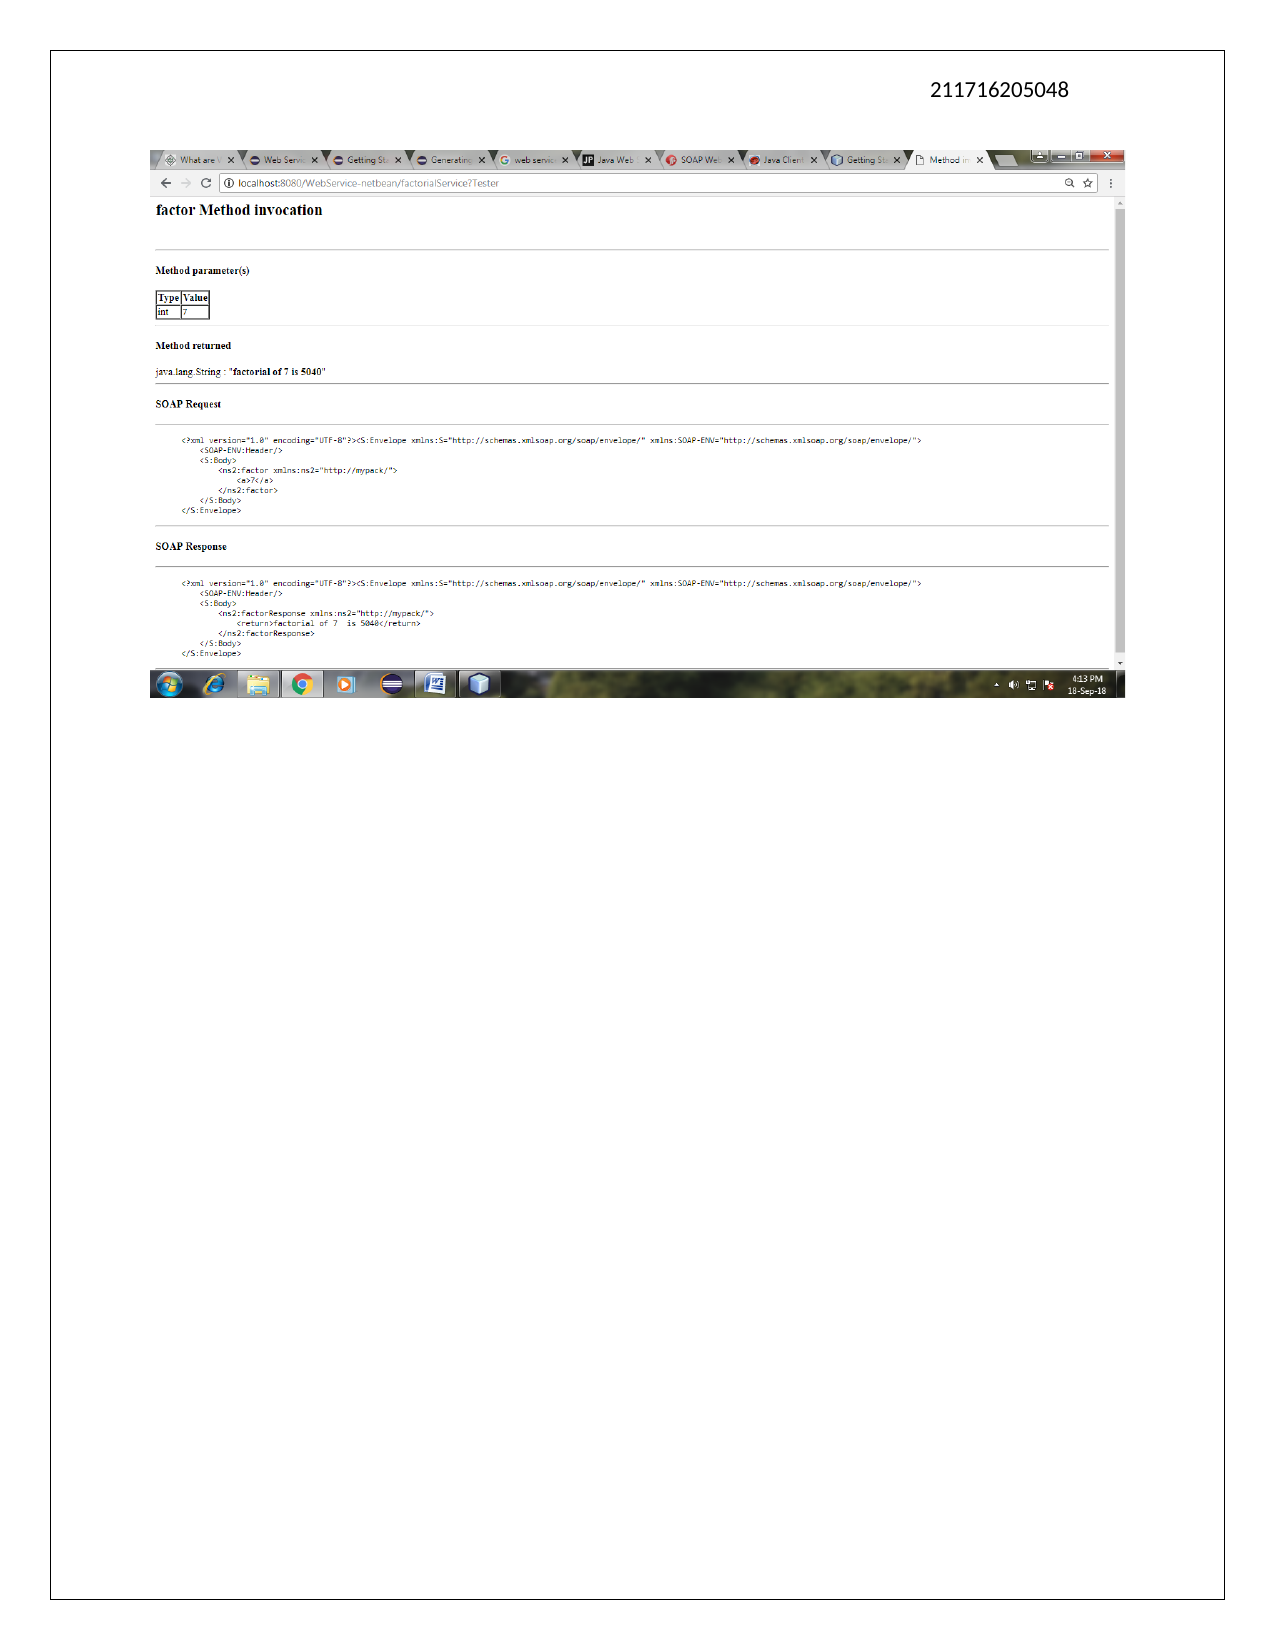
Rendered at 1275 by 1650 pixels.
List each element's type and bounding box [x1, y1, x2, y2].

picture [150, 150, 1125, 698]
